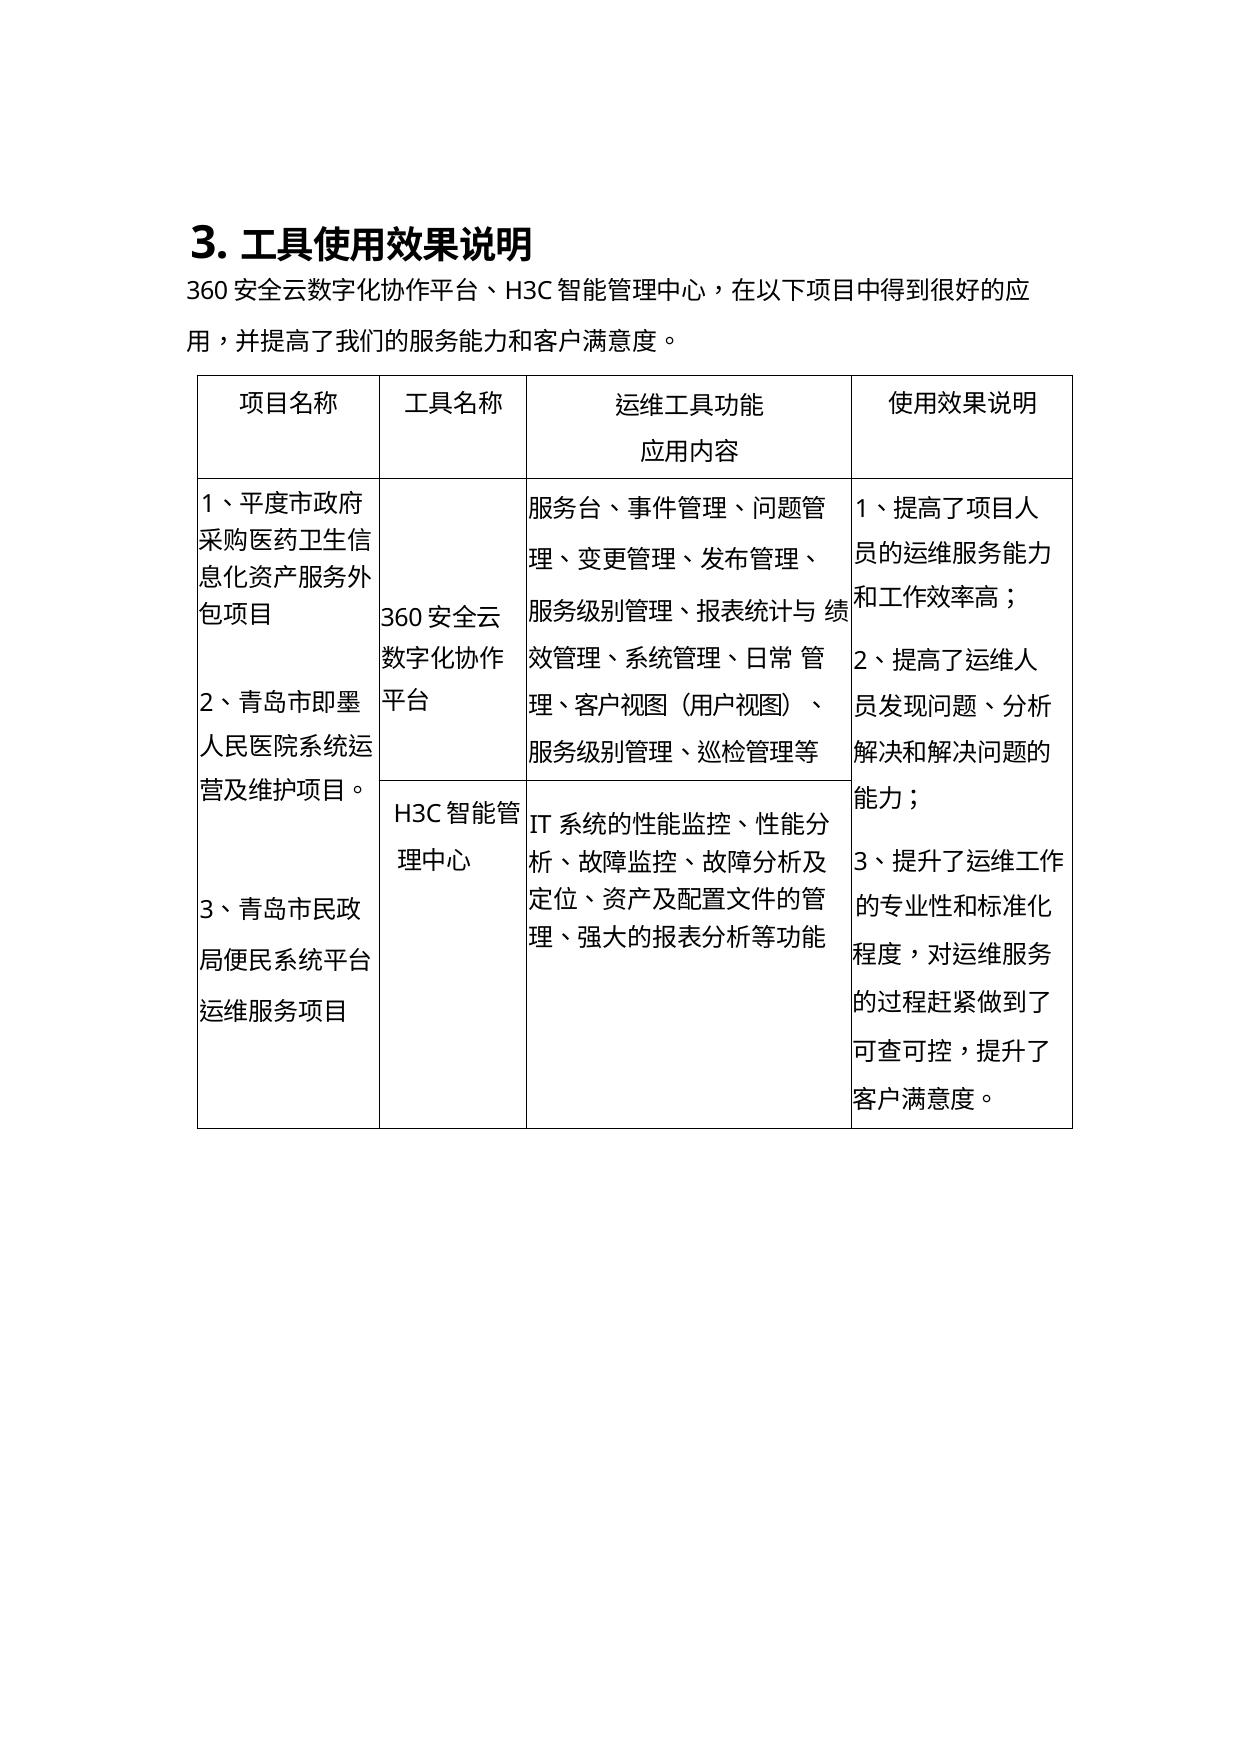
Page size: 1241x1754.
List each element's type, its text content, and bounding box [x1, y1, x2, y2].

table_cell IT 系统的性能监控、性能分析、故障监控、故障分析及定位、资产及配置文件的管理、强大的报表分析等功能 [527, 781, 851, 1128]
table_cell H3C智能管理中心 [380, 781, 526, 1128]
table_cell 1、提高了项目人员的运维服务能力和工作效率高； 2、提高了运维人员发现问题、分析解决和解决问题的能力； 3、提升了运维工作 的专业性和标准化程度，对运维服务的过程赶紧做到了可查可控，提升了客户满意度。 [852, 479, 1072, 1128]
table_header 工具名称 [380, 376, 526, 478]
table_header 使用效果说明 [852, 376, 1072, 478]
text 3. 工具使用效果说明 [190, 213, 1074, 270]
table_cell 3、青岛市民政局便民系统平台运维服务项目 [198, 879, 379, 1128]
table_header 运维工具功能应用内容 [527, 376, 851, 478]
table_cell 360安全云数字化协作平台 [380, 479, 526, 780]
text 360安全云数字化协作平台、H3C智能管理中心，在以下项目中得到很好的应用，并提高了我们的服务能力和客户满意度。 [186, 270, 1074, 357]
table_cell 1、平度市政府采购医药卫生信息化资产服务外包项目 2、青岛市即墨人民医院系统运营及维护项目。 [198, 479, 379, 878]
table_header 项目名称 [198, 376, 379, 478]
table_cell 服务台、事件管理、问题管理、变更管理、发布管理、 服务级别管理、报表统计与 绩效管理、系统管理、日常 管理、客户视图（用户视图）、服务级别管理、巡检管理等 [527, 479, 851, 780]
